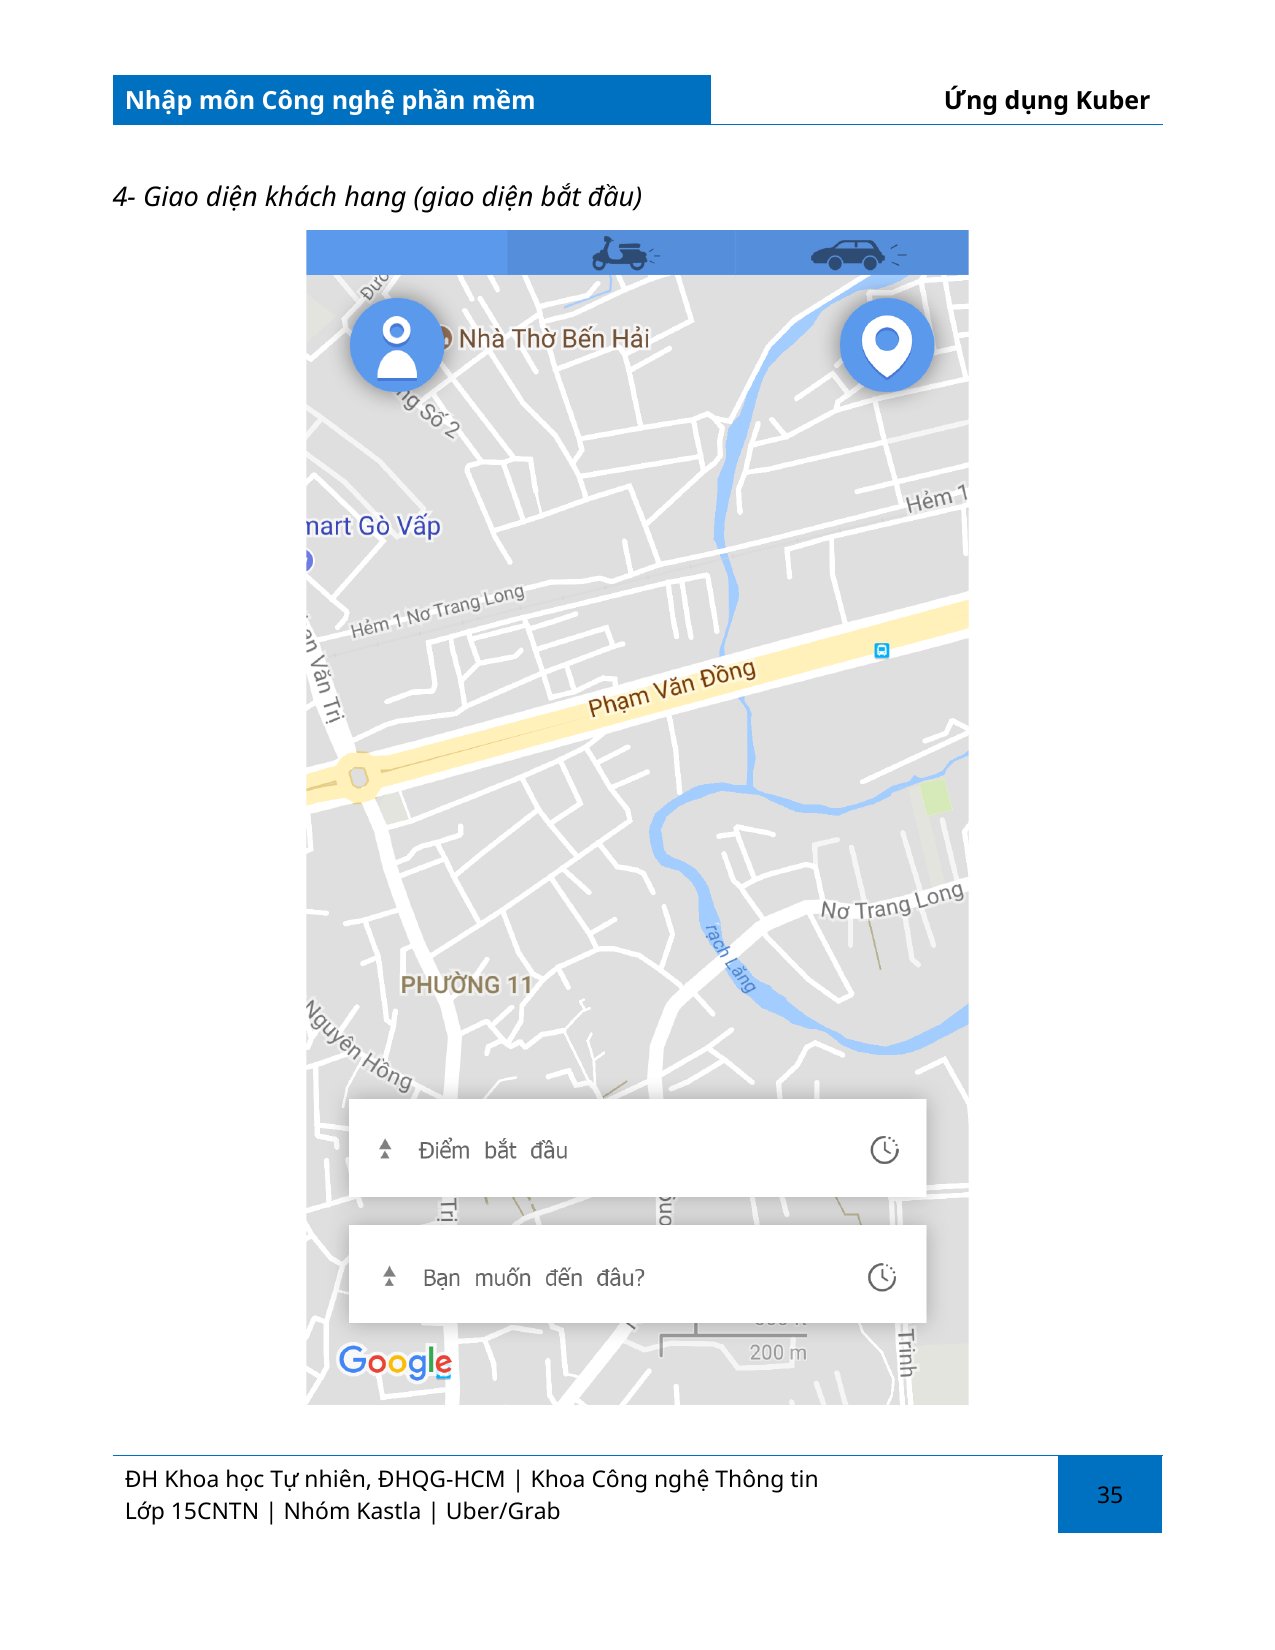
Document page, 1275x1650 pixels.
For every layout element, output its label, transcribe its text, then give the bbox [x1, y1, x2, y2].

picture [306, 230, 969, 1405]
text 4- Giao diện khách hang (giao diện bắt đầu) [112, 177, 1162, 214]
